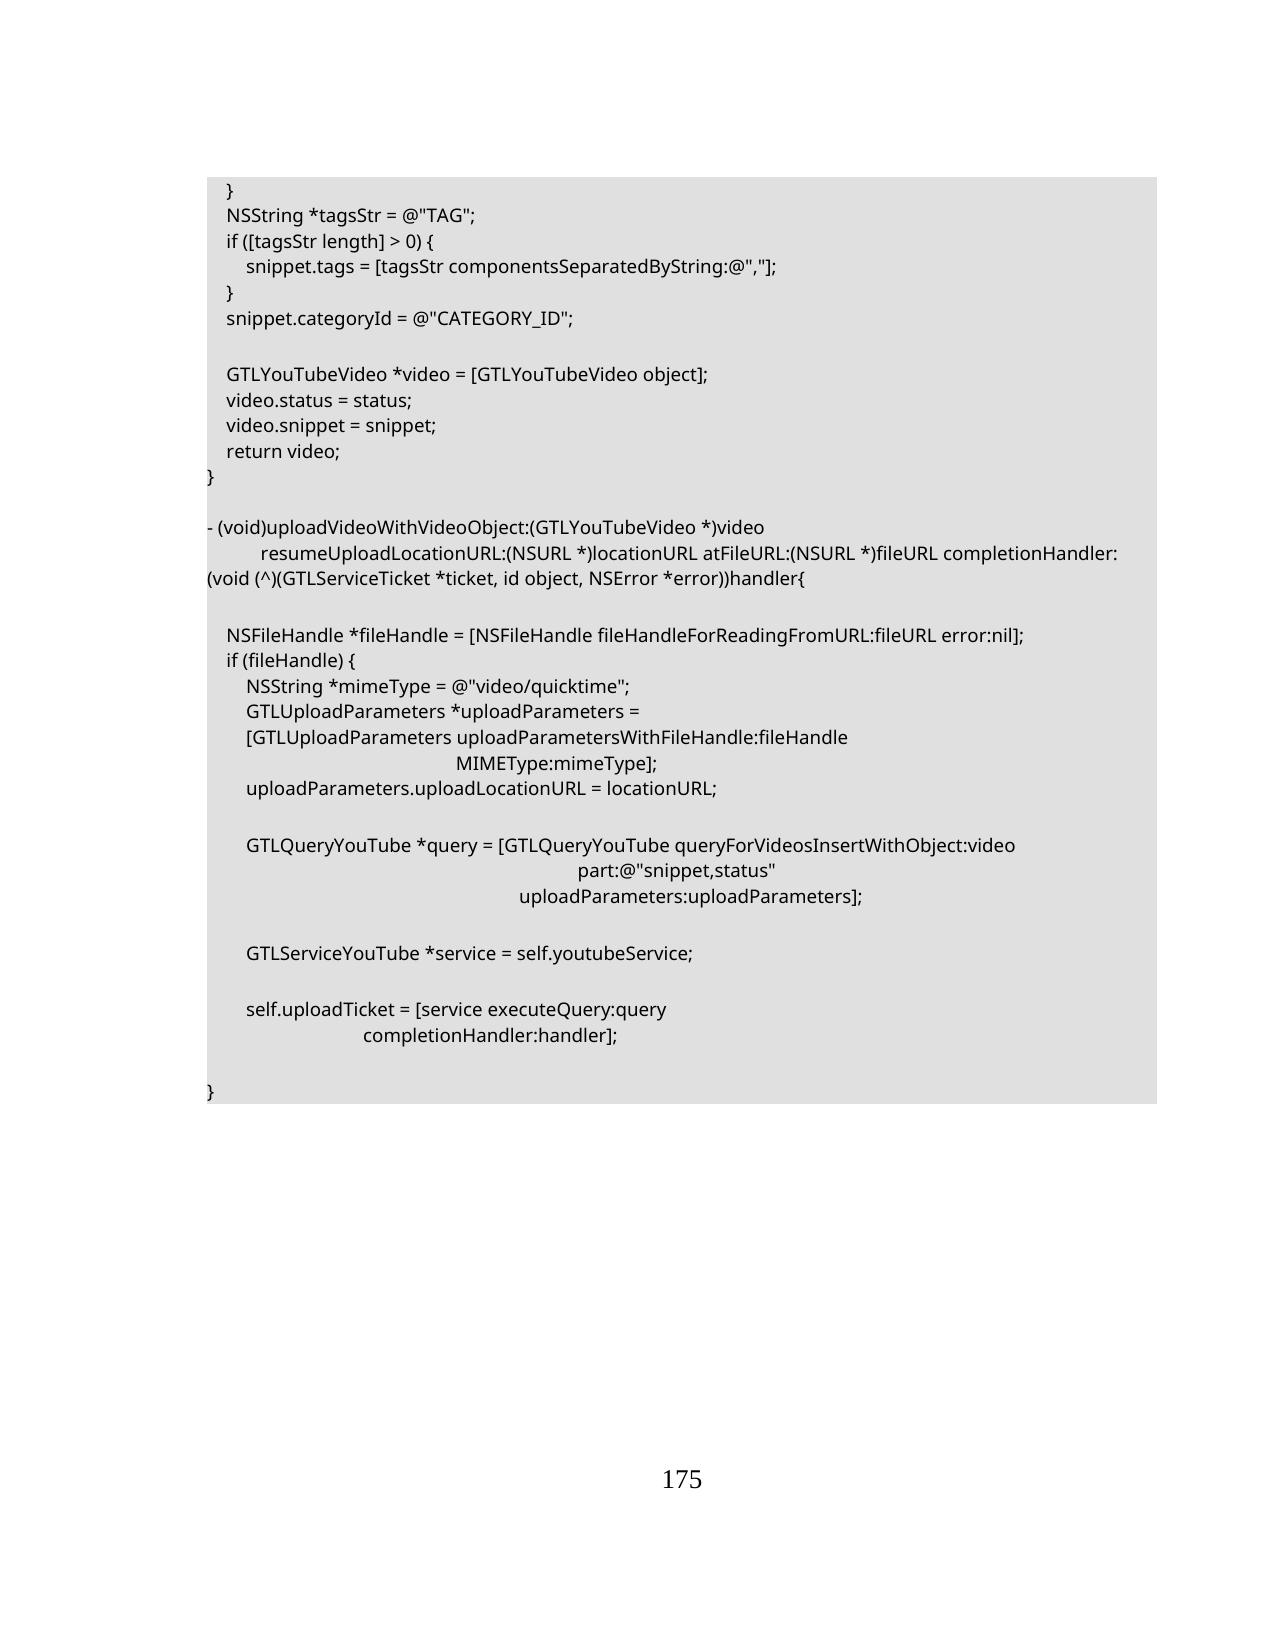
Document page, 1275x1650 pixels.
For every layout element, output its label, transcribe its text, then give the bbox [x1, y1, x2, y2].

text } [207, 177, 1157, 203]
text } [207, 463, 1157, 489]
text resumeUploadLocationURL:(NSURL *)locationURL atFileURL:(NSURL *)fileURL completionHandler:(void (^)(GTLServiceTicket *ticket, id object, NSError *error))handler{ [207, 540, 1157, 591]
text video.snippet = snippet; [207, 412, 1157, 438]
text GTLQueryYouTube *query = [GTLQueryYouTube queryForVideosInsertWithObject:video [207, 832, 1157, 858]
text NSString *mimeType = @"video/quicktime"; [207, 673, 1157, 699]
text video.status = status; [207, 387, 1157, 412]
text - (void)uploadVideoWithVideoObject:(GTLYouTubeVideo *)video [207, 514, 1157, 540]
text return video; [207, 438, 1157, 463]
text NSFileHandle *fileHandle = [NSFileHandle fileHandleForReadingFromURL:fileURL error:nil]; [207, 622, 1157, 648]
text } [207, 279, 1157, 305]
text MIMEType:mimeType]; [207, 750, 1157, 775]
text uploadParameters:uploadParameters]; [207, 883, 1157, 909]
text uploadParameters.uploadLocationURL = locationURL; [207, 775, 1157, 801]
text GTLUploadParameters *uploadParameters = [207, 699, 1157, 724]
text completionHandler:handler]; [207, 1022, 1157, 1047]
text } [207, 1079, 1157, 1104]
text GTLYouTubeVideo *video = [GTLYouTubeVideo object]; [207, 361, 1157, 387]
text NSString *tagsStr = @"TAG"; [207, 203, 1157, 228]
text snippet.tags = [tagsStr componentsSeparatedByString:@","]; [207, 254, 1157, 279]
text [GTLUploadParameters uploadParametersWithFileHandle:fileHandle [207, 724, 1157, 750]
text self.uploadTicket = [service executeQuery:query [207, 996, 1157, 1022]
text if (fileHandle) { [207, 648, 1157, 673]
text snippet.categoryId = @"CATEGORY_ID"; [207, 305, 1157, 330]
text GTLServiceYouTube *service = self.youtubeService; [207, 940, 1157, 965]
text part:@"snippet,status" [207, 858, 1157, 883]
text if ([tagsStr length] > 0) { [207, 228, 1157, 254]
